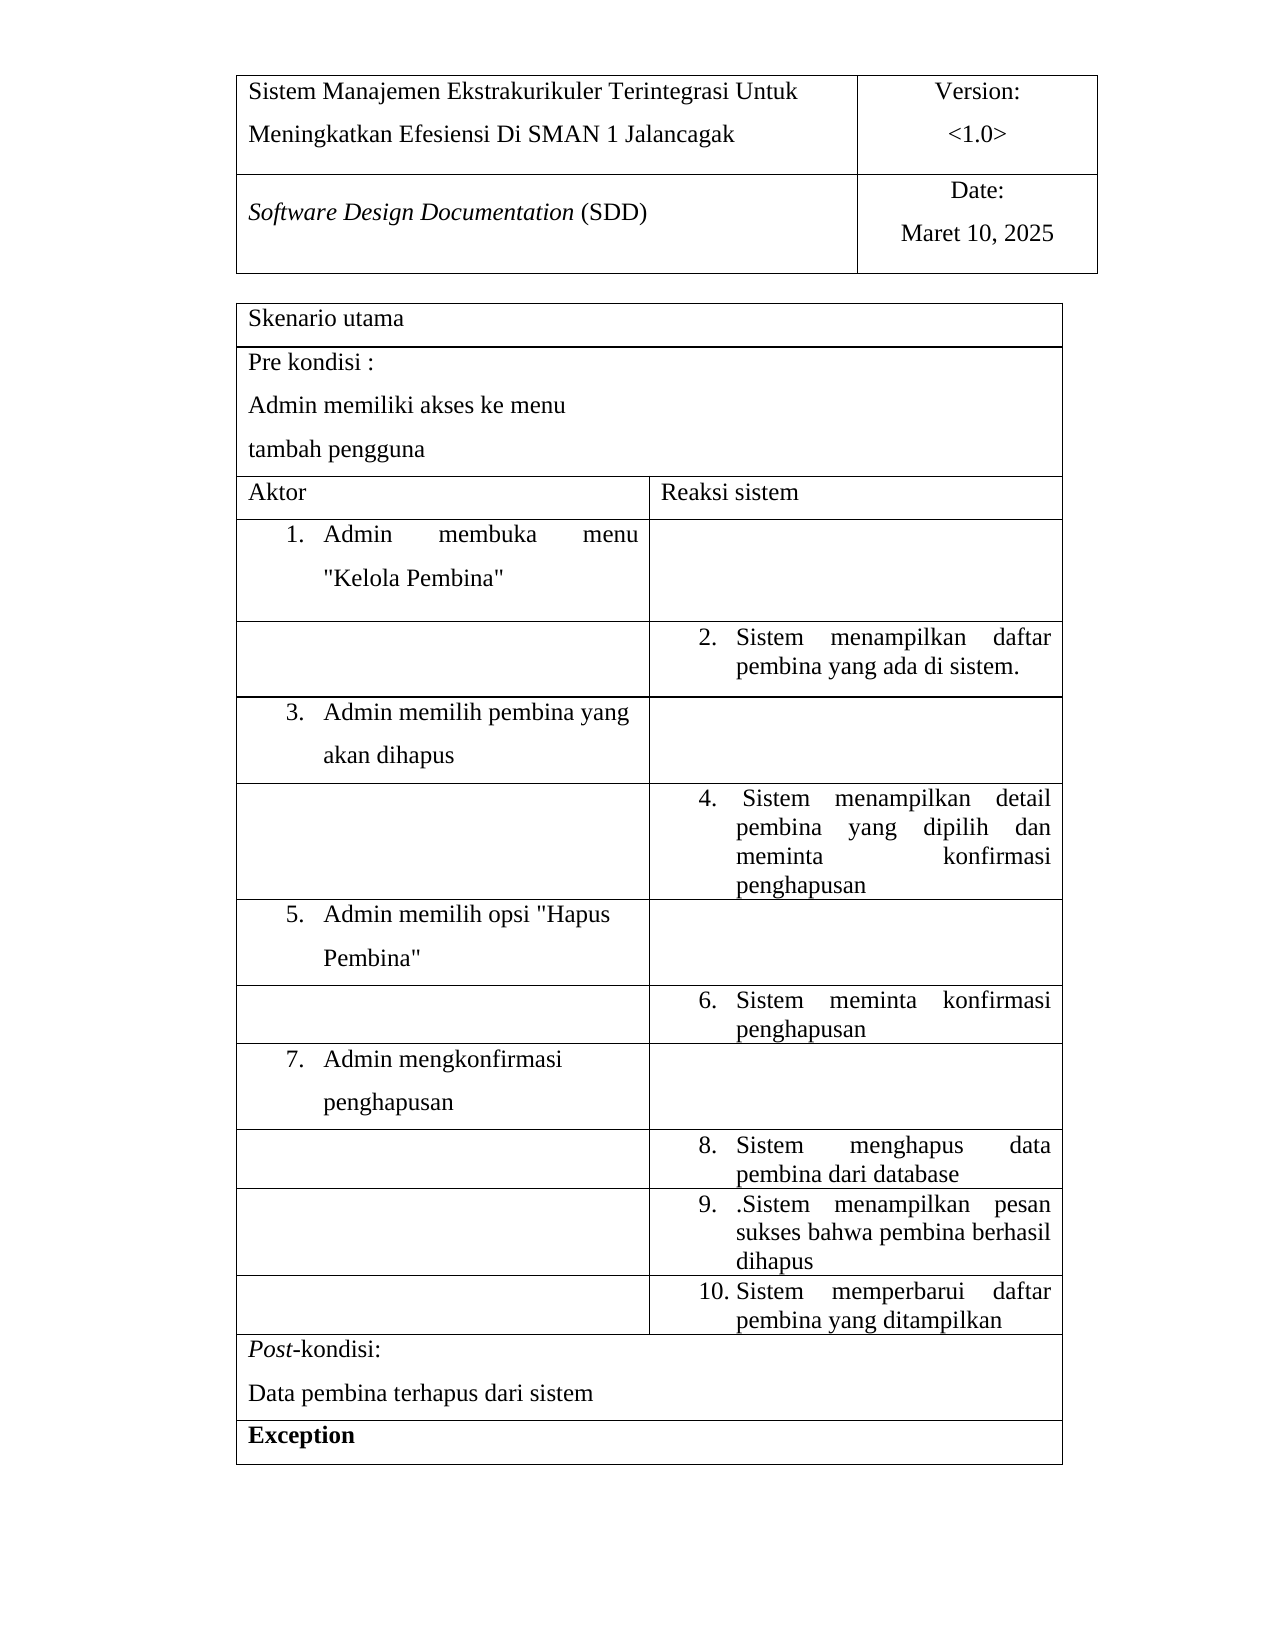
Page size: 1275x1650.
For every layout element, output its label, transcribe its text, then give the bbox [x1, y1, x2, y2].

table_cell [650, 1335, 1062, 1419]
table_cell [237, 1421, 649, 1464]
table_cell Reaksi sistem [650, 477, 1062, 518]
table_cell [237, 1276, 649, 1333]
table_cell [237, 1189, 649, 1275]
table_cell Aktor [237, 477, 649, 518]
table_cell [650, 348, 1062, 476]
table_cell Admin membuka menu "Kelola Pembina" [237, 520, 649, 621]
table_cell [237, 1130, 649, 1188]
table_cell [650, 698, 1062, 782]
table_cell [650, 900, 1062, 984]
table_cell Sistem menampilkan detail pembina yang dipilih dan meminta konfirmasi penghapusan [650, 784, 1062, 898]
table_cell Sistem meminta konfirmasi penghapusan [650, 986, 1062, 1043]
table_cell Sistem menghapus data pembina dari database [650, 1130, 1062, 1188]
table_cell Admin memilih opsi "Hapus Pembina" [237, 900, 649, 984]
table_cell [237, 784, 649, 898]
table_cell [237, 986, 649, 1043]
table_cell [650, 1044, 1062, 1129]
table_cell Skenario utama [237, 304, 738, 346]
table_cell Pre kondisi : Admin memiliki akses ke menu tambah pengguna [237, 348, 649, 476]
table_cell [738, 304, 1062, 346]
table_cell .Sistem menampilkan pesan sukses bahwa pembina berhasil dihapus [650, 1189, 1062, 1275]
table_cell Admin mengkonfirmasi penghapusan [237, 1044, 649, 1129]
table_cell Sistem memperbarui daftar pembina yang ditampilkan [650, 1276, 1062, 1333]
table_cell [650, 520, 1062, 621]
table_cell [237, 622, 649, 696]
table_cell Admin memilih pembina yang akan dihapus [237, 698, 649, 782]
table_cell [650, 1421, 1062, 1464]
table_cell Sistem menampilkan daftar pembina yang ada di sistem. [650, 622, 1062, 696]
table_cell Post-kondisi: Data pembina terhapus dari sistem [237, 1335, 649, 1419]
